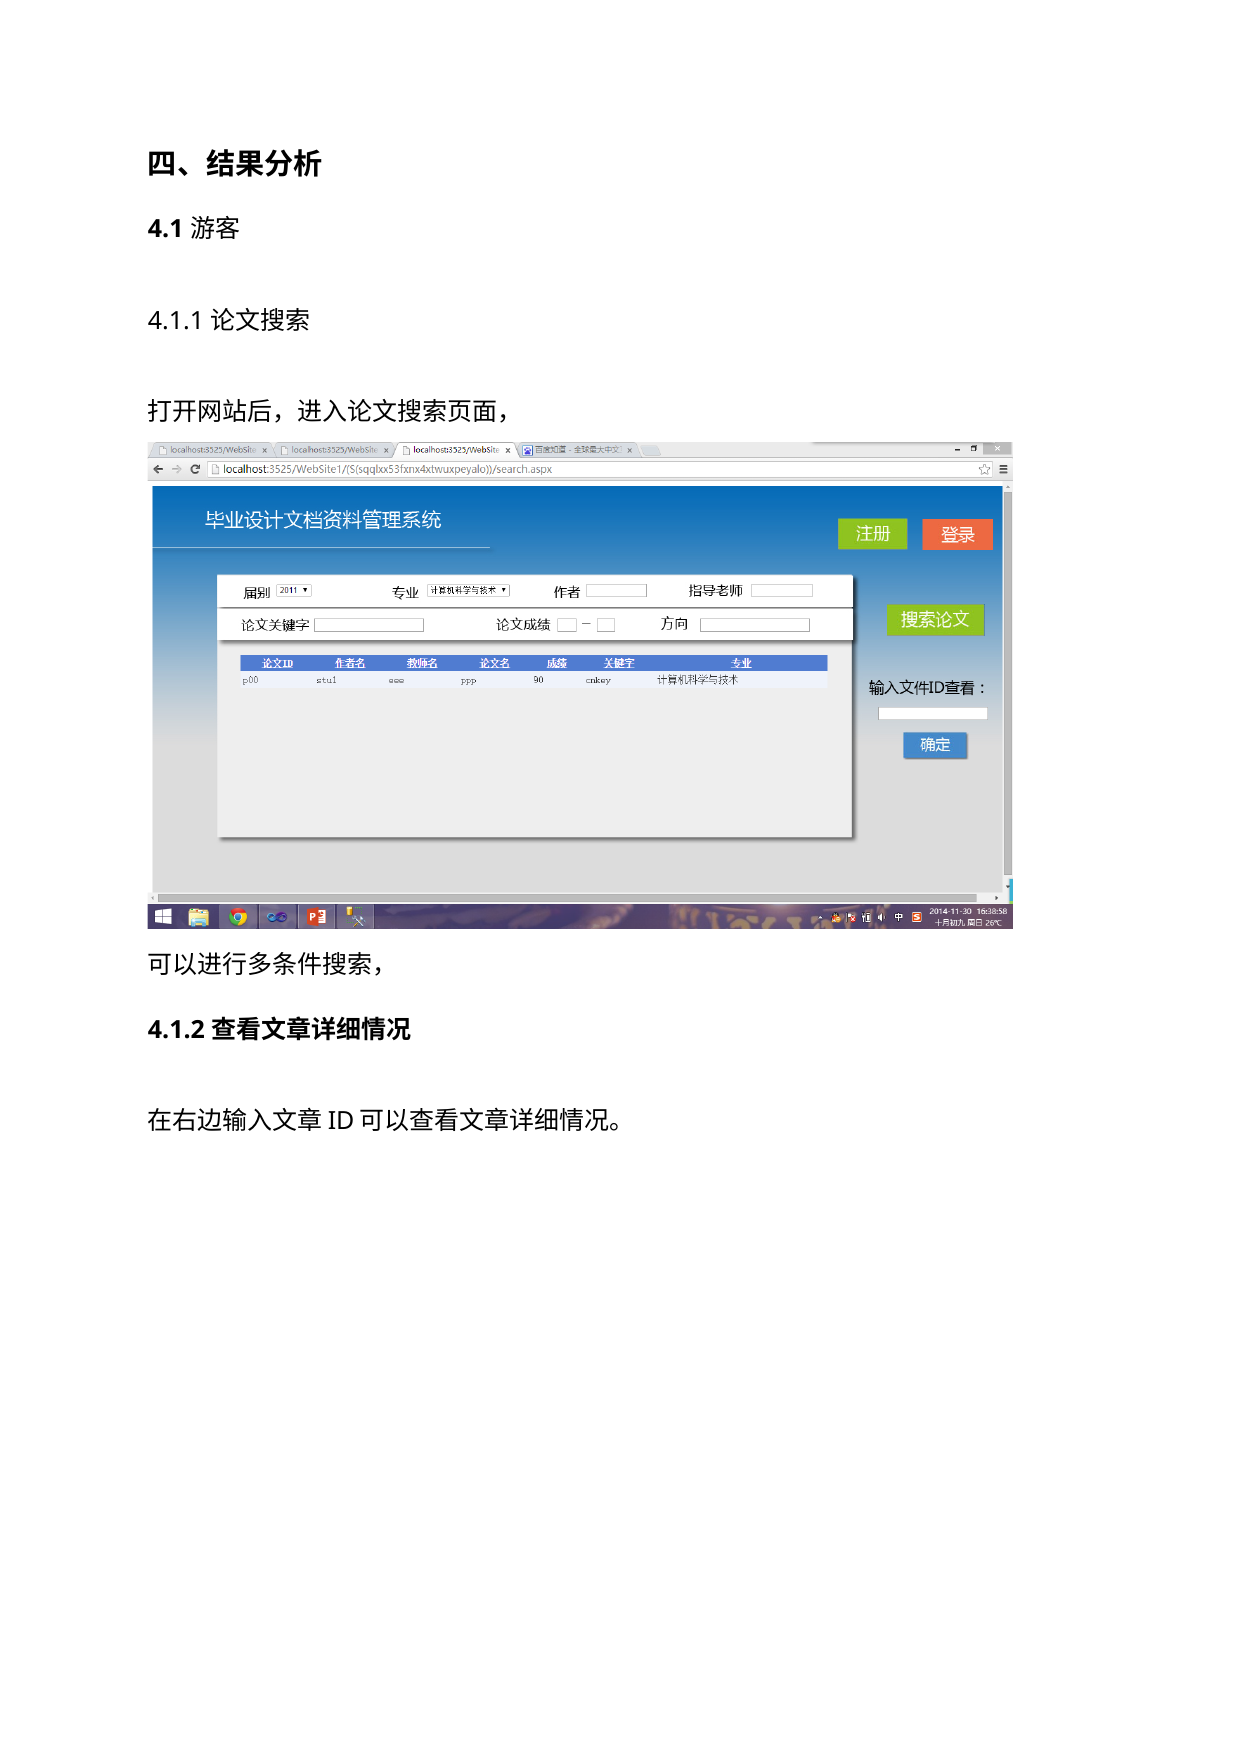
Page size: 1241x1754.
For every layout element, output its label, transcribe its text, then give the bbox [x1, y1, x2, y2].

subtitle 4.1.2 查看文章详细情况 [148, 995, 1122, 1060]
text 在右边输入文章ID可以查看文章详细情况。 [148, 1086, 1122, 1151]
subtitle 四、结果分析 [148, 129, 1122, 194]
subtitle 4.1 游客 [148, 194, 1122, 259]
subtitle 4.1.1 论文搜索 [148, 286, 1122, 351]
text 打开网站后，进入论文搜索页面， [148, 377, 1122, 442]
picture [147, 442, 1013, 929]
text 可以进行多条件搜索， [148, 930, 1122, 995]
